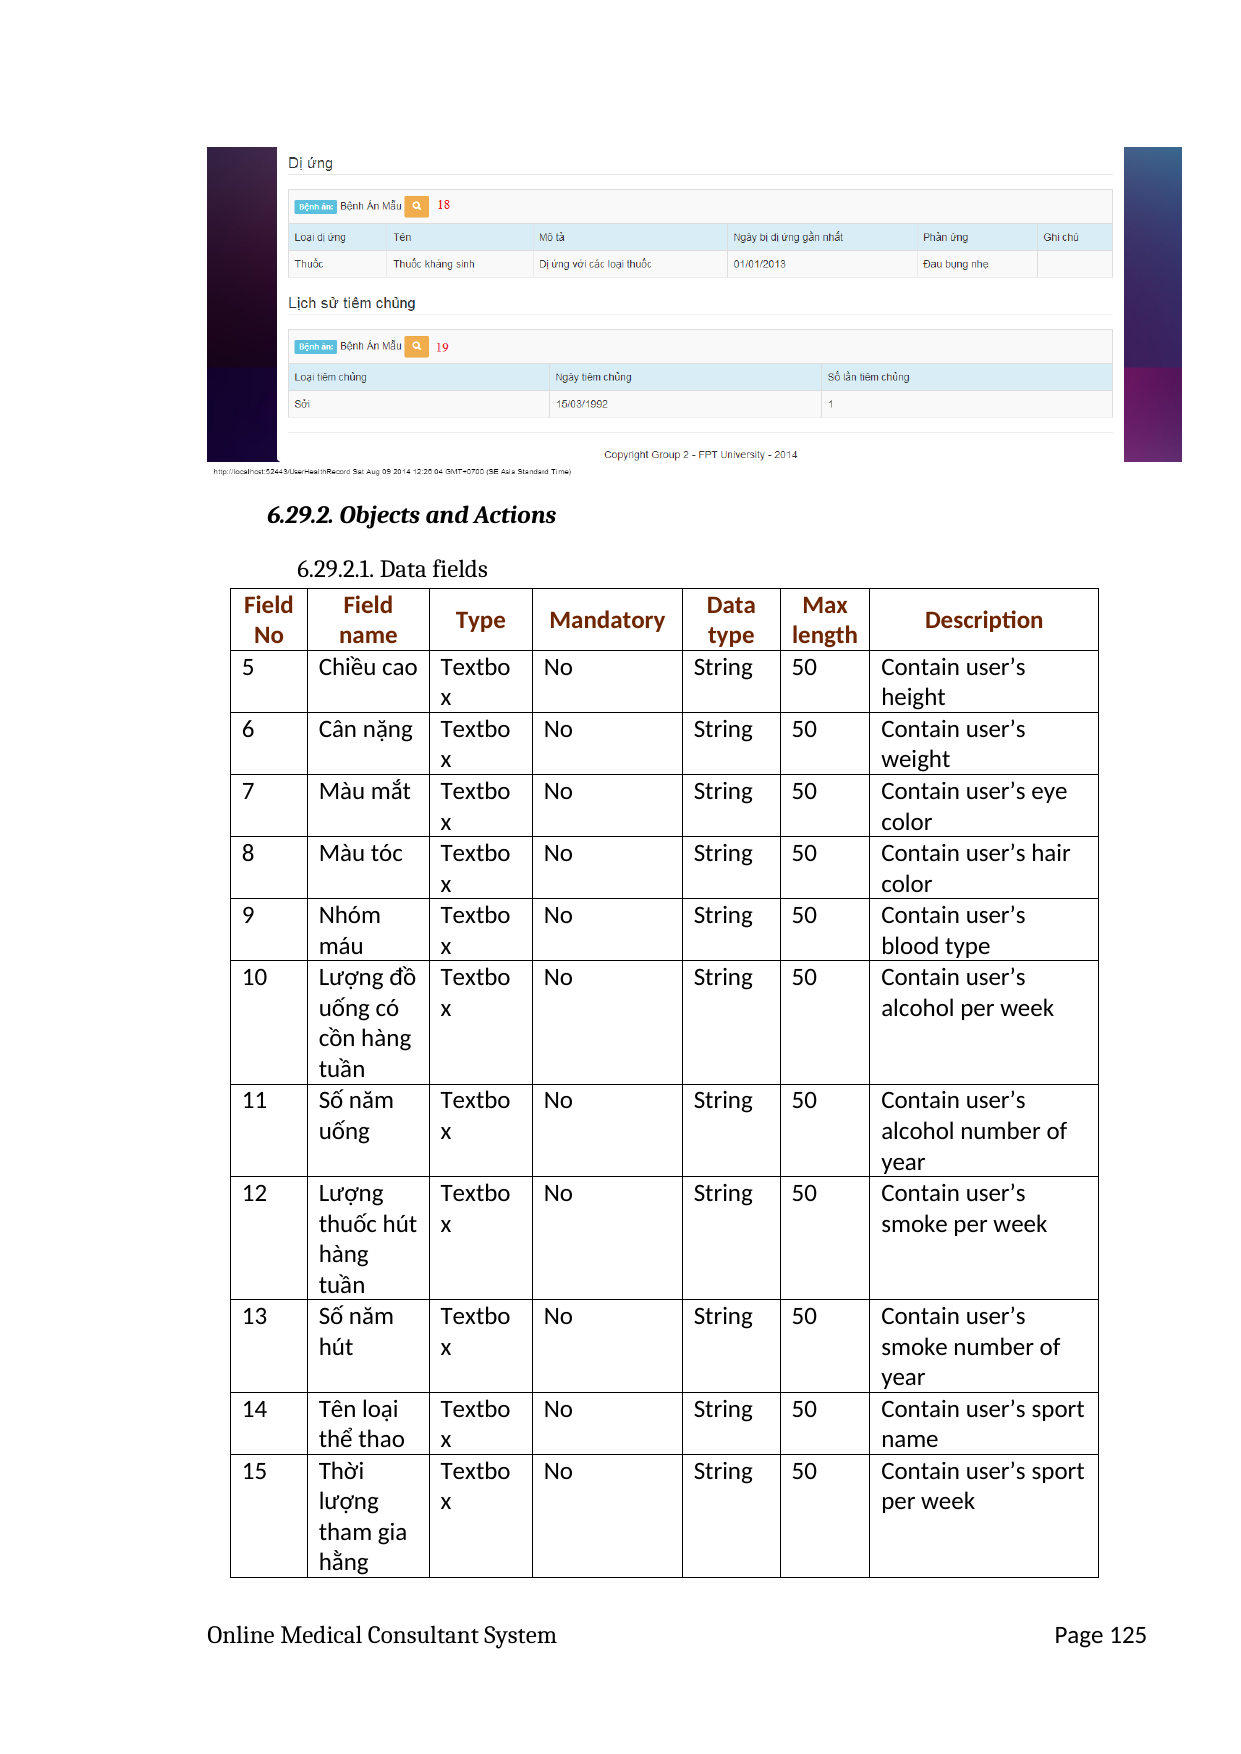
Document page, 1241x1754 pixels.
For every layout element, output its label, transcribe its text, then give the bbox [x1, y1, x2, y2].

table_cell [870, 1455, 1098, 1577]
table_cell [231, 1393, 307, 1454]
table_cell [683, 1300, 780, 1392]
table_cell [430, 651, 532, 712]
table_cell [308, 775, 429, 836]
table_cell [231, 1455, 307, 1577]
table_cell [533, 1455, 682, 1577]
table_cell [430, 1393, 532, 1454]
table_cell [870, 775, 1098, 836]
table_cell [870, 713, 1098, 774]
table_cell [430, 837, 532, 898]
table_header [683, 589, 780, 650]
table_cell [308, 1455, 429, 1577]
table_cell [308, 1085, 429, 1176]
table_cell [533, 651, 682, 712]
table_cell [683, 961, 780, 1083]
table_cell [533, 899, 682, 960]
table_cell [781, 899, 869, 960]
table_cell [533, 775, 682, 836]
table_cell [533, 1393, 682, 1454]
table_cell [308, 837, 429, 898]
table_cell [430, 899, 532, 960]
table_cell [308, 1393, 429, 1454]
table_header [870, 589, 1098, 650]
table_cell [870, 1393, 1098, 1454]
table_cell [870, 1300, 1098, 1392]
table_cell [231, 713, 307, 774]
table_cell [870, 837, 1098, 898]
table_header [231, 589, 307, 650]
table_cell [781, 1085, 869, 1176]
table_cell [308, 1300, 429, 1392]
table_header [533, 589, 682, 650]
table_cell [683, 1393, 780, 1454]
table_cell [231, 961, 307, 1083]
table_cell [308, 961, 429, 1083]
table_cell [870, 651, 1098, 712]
subtitle Objects and Actions [267, 501, 1122, 530]
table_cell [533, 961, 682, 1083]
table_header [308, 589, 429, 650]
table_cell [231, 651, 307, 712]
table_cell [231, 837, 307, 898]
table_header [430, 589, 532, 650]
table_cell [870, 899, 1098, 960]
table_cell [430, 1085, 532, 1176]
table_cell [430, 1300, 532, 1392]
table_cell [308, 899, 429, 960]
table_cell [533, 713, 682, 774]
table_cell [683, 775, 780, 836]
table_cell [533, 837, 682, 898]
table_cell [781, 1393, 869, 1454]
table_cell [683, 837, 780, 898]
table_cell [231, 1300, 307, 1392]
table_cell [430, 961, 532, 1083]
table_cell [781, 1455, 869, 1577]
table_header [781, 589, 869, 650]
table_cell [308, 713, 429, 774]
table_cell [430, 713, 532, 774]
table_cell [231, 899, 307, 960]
picture [207, 147, 1182, 476]
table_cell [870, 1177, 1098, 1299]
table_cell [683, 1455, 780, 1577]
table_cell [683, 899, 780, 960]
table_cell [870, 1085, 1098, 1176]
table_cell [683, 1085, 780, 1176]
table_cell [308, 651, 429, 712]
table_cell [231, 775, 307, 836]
subtitle Data fields [282, 555, 1122, 584]
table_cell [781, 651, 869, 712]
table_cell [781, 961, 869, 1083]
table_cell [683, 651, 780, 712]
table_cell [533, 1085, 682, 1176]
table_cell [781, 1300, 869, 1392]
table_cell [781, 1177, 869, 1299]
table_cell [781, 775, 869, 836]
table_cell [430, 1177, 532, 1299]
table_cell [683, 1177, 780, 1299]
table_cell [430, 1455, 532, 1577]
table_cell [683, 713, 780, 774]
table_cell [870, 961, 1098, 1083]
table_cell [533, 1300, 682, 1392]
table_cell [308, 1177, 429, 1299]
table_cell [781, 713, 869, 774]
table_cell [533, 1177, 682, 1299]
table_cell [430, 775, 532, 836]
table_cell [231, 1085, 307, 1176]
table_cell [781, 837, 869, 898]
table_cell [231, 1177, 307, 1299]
